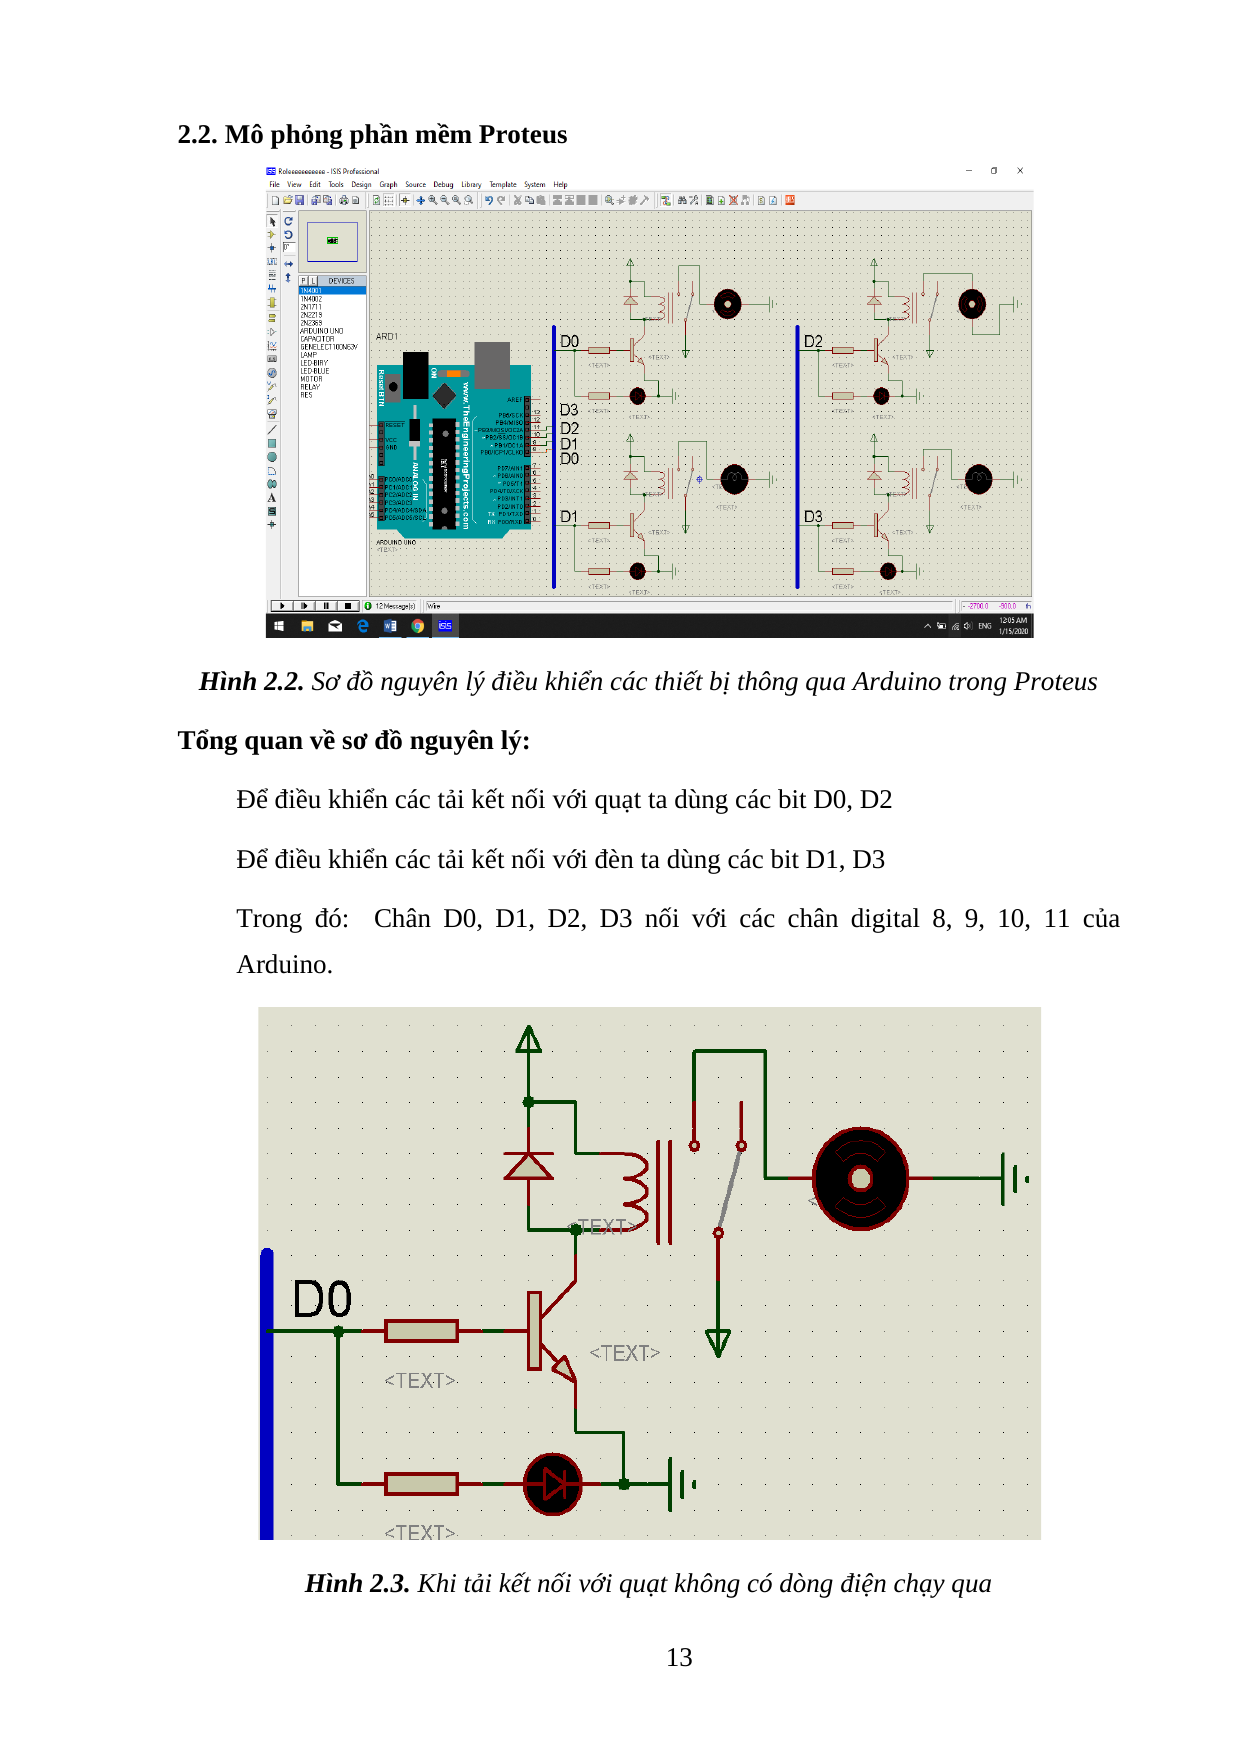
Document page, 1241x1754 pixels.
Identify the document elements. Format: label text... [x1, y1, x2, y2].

picture [258, 1007, 1042, 1540]
text Trong đó: Chân D0, D1, D2, D3 nối với các chân digital 8, 9, 10, 11 của Arduino. [236, 902, 1122, 980]
text Để điều khiển các tải kết nối với quạt ta dùng các bit D0, D2 [236, 783, 1122, 815]
picture [265, 164, 1034, 638]
text Tổng quan về sơ đồ nguyên lý: [177, 724, 1122, 756]
list 2.2. Mô phỏng phần mềm Proteus [177, 118, 1122, 149]
text Để điều khiển các tải kết nối với đèn ta dùng các bit D1, D3 [236, 843, 1122, 874]
text Hình 2.3. Khi tải kết nối với quạt không có dòng điện chạy qua [177, 1567, 1122, 1598]
text Hình 2.2. Sơ đồ nguyên lý điều khiển các thiết bị thông qua Arduino trong Proteus [177, 665, 1122, 696]
